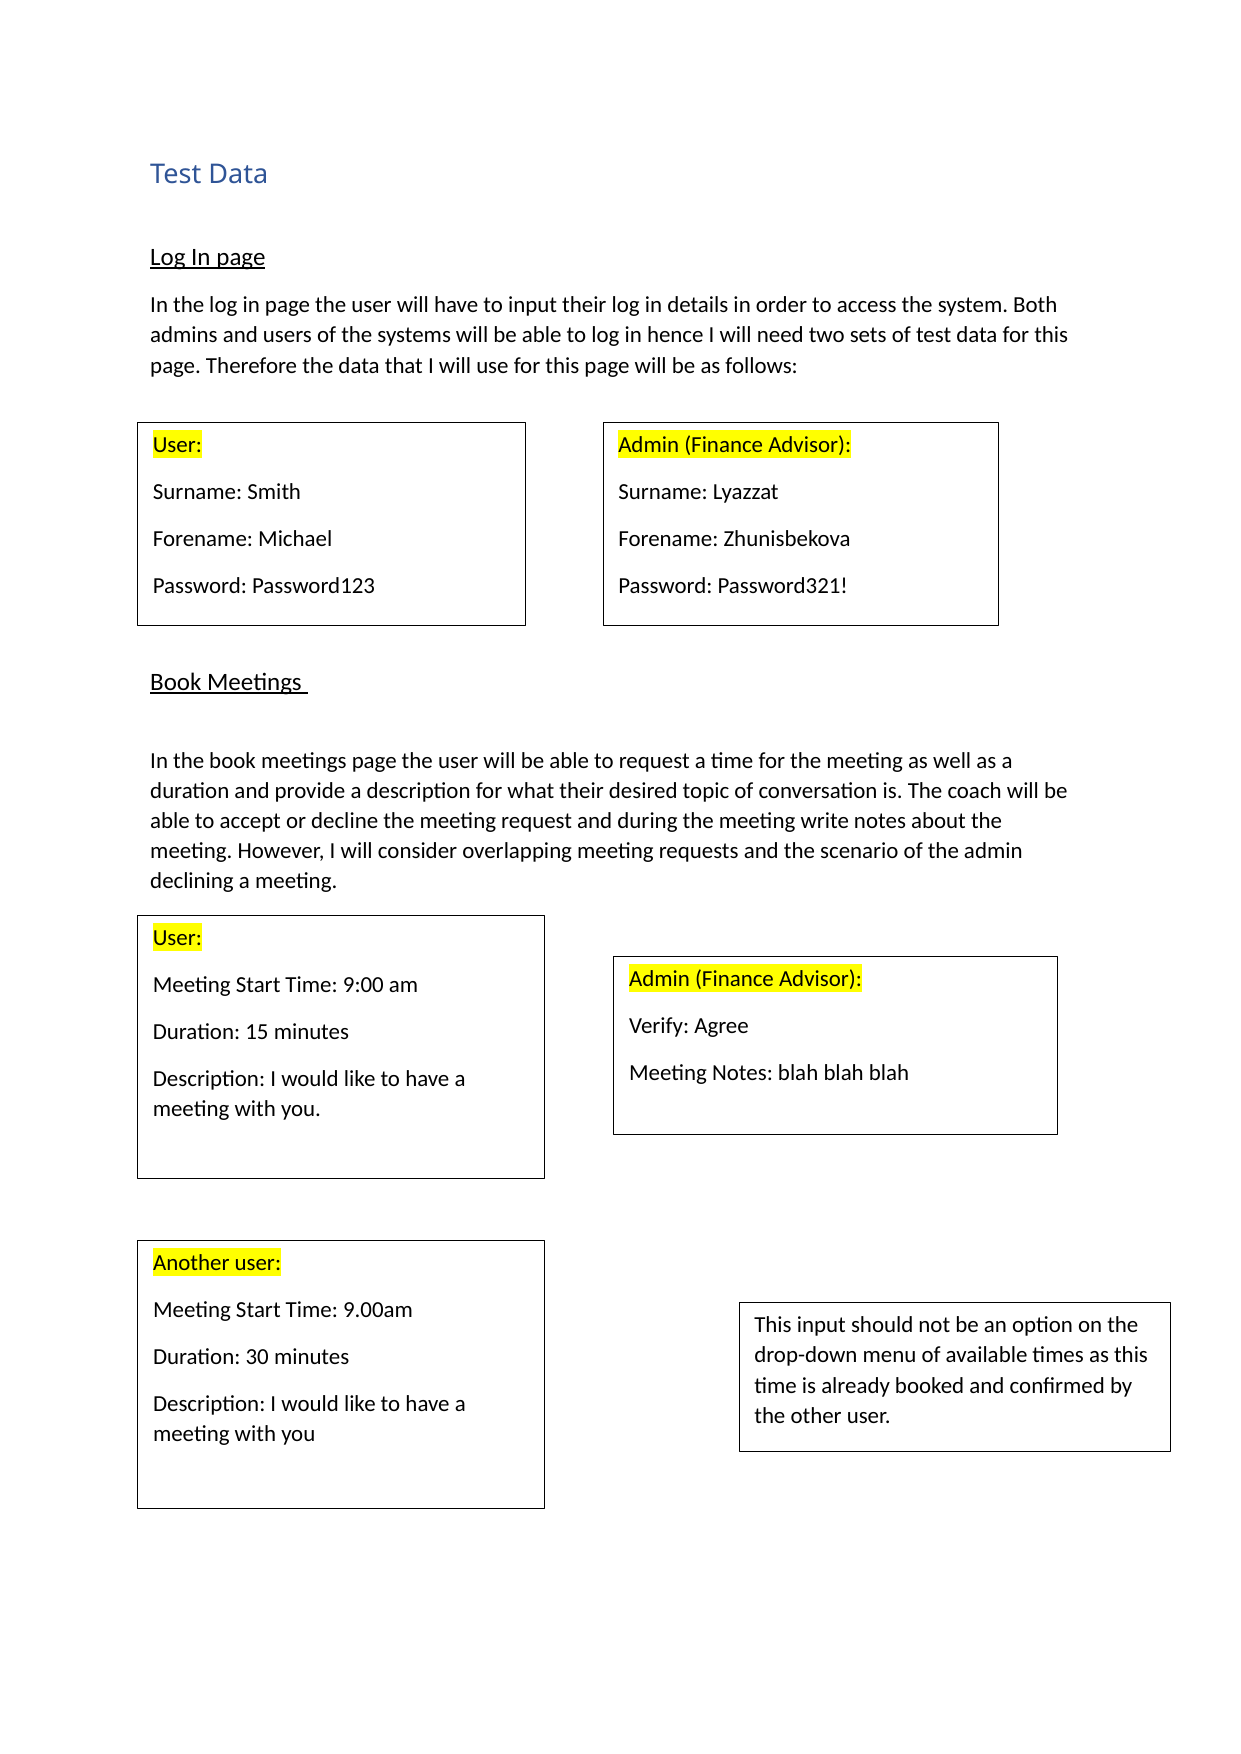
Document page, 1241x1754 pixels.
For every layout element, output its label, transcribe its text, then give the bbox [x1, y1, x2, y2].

text In the book meetings page the user will be able to request a time for the meeting as well as a duration and provide a description for what their desired topic of conversation is. The coach will be able to accept or decline the meeting request and during the meeting write notes about the meeting. However, I will consider overlapping meeting requests and the scenario of the admin declining a meeting. [150, 746, 1090, 895]
text Log In page [150, 241, 1090, 271]
text In the log in page the user will have to input their log in details in order to access the system. Both admins and users of the systems will be able to log in hence I will need two sets of test data for this page. Therefore the data that I will use for this page will be as follows: [150, 290, 1090, 379]
subtitle Test Data [150, 154, 1090, 191]
subtitle Book Meetings [150, 666, 1090, 697]
